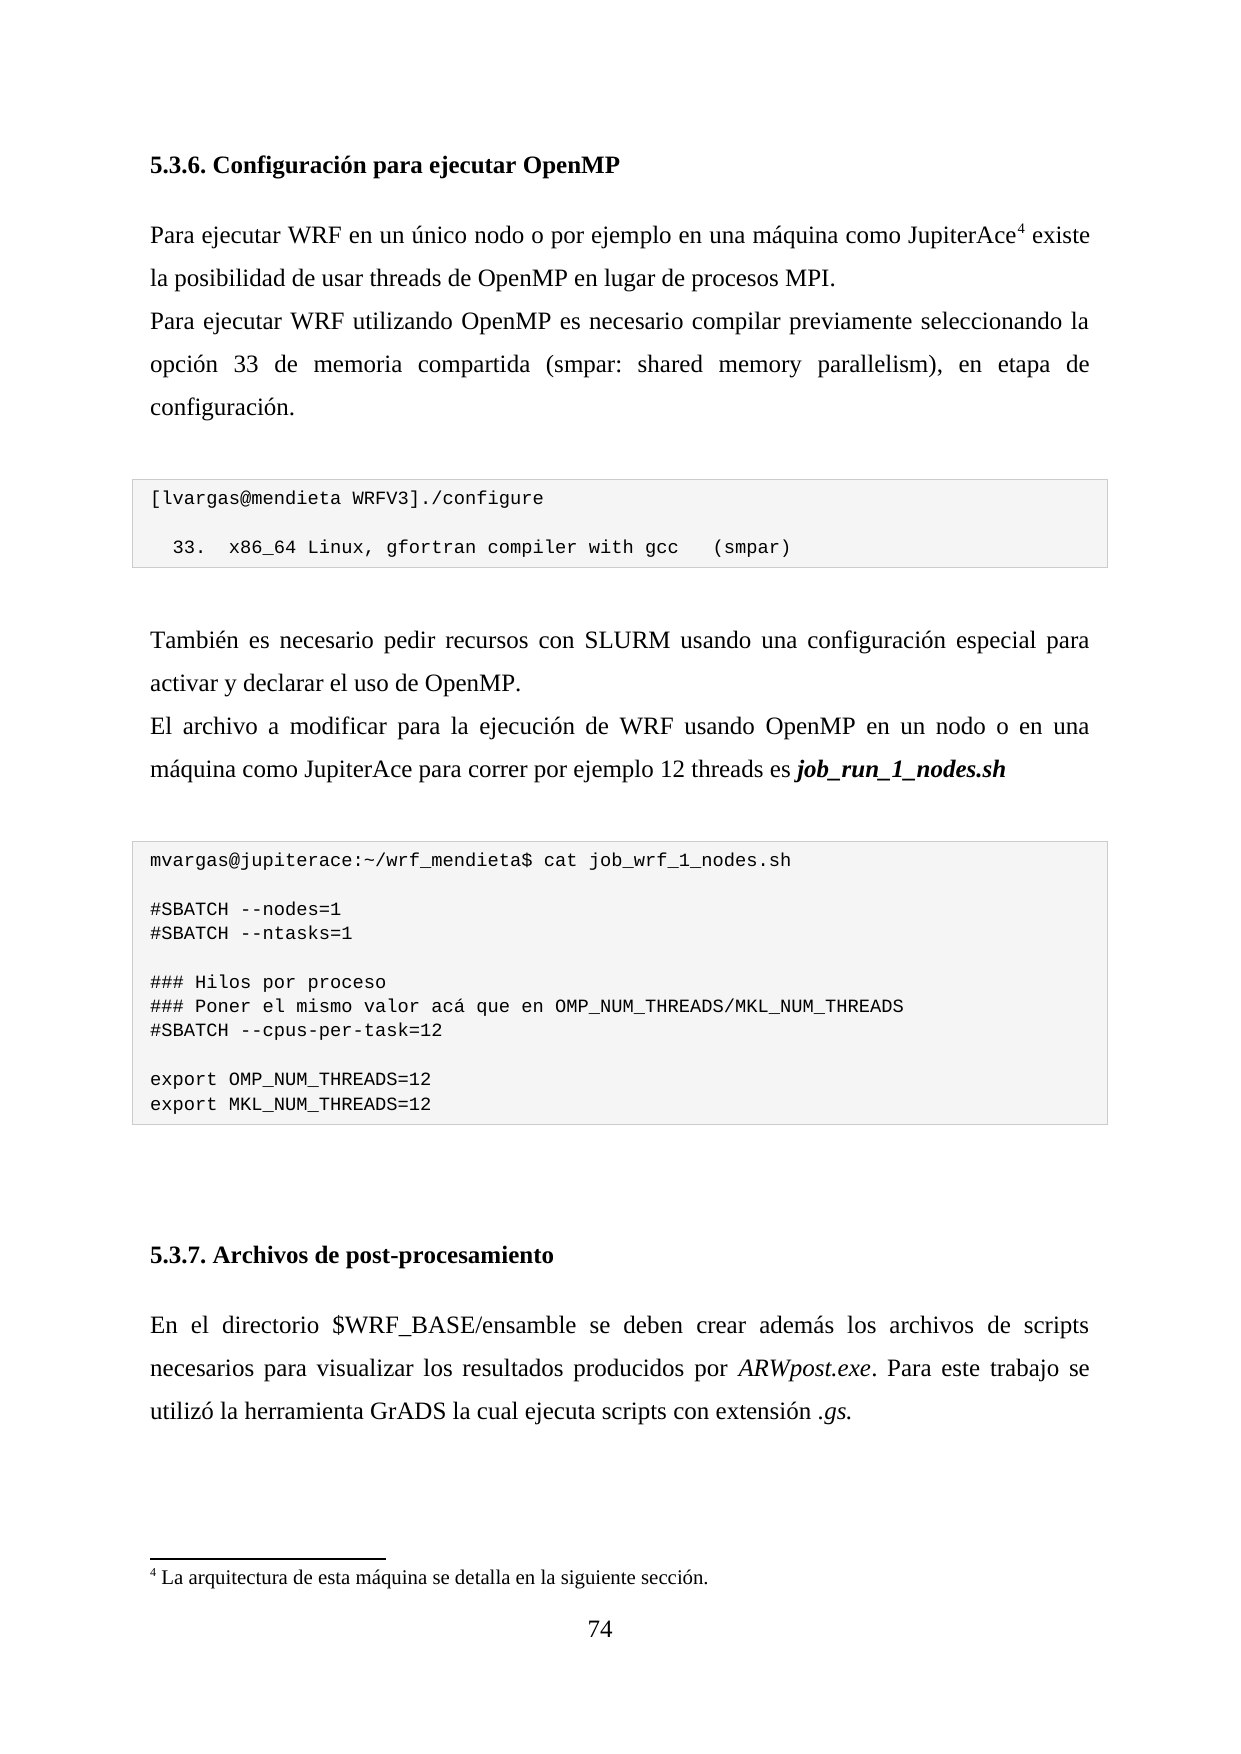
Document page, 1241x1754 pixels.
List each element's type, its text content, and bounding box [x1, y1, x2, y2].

subtitle 5.3.7. Archivos de post-procesamiento [150, 1240, 1090, 1268]
text También es necesario pedir recursos con SLURM usando una configuración especial para activar y declarar el uso de OpenMP. [150, 625, 1090, 697]
text export MKL_NUM_THREADS=12 [133, 1084, 1107, 1124]
text El archivo a modificar para la ejecución de WRF usando OpenMP en un nodo o en una máquina como JupiterAce para correr por ejemplo 12 threads es job_run_1_nodes.sh [150, 711, 1090, 783]
text ### Hilos por proceso [133, 962, 1107, 987]
text export OMP_NUM_THREADS=12 [133, 1060, 1107, 1084]
text #SBATCH --nodes=1 [133, 889, 1107, 914]
text Para ejecutar WRF en un único nodo o por ejemplo en una máquina como JupiterAce existe la posibilidad de usar threads de OpenMP en lugar de procesos MPI. [150, 220, 1090, 292]
text En el directorio $WRF_BASE/ensamble se deben crear además los archivos de scripts necesarios para visualizar los resultados producidos por ARWpost.exe. Para este trabajo se utilizó la herramienta GrADS la cual ejecuta scripts con extensión .gs. [150, 1310, 1090, 1425]
text mvargas@jupiterace:~/wrf_mendieta$ cat job_wrf_1_nodes.sh [133, 842, 1107, 865]
subtitle 5.3.6. Configuración para ejecutar OpenMP [150, 150, 1090, 179]
text ### Poner el mismo valor acá que en OMP_NUM_THREADS/MKL_NUM_THREADS [133, 987, 1107, 1011]
text #SBATCH --ntasks=1 [133, 914, 1107, 938]
text [lvargas@mendieta WRFV3]./configure [133, 480, 1107, 503]
text #SBATCH --cpus-per-task=12 [133, 1011, 1107, 1036]
text Para ejecutar WRF utilizando OpenMP es necesario compilar previamente seleccionando la opción 33 de memoria compartida (smpar: shared memory parallelism), en etapa de configuración. [150, 306, 1090, 421]
text 33. x86_64 Linux, gfortran compiler with gcc (smpar) [133, 527, 1107, 567]
